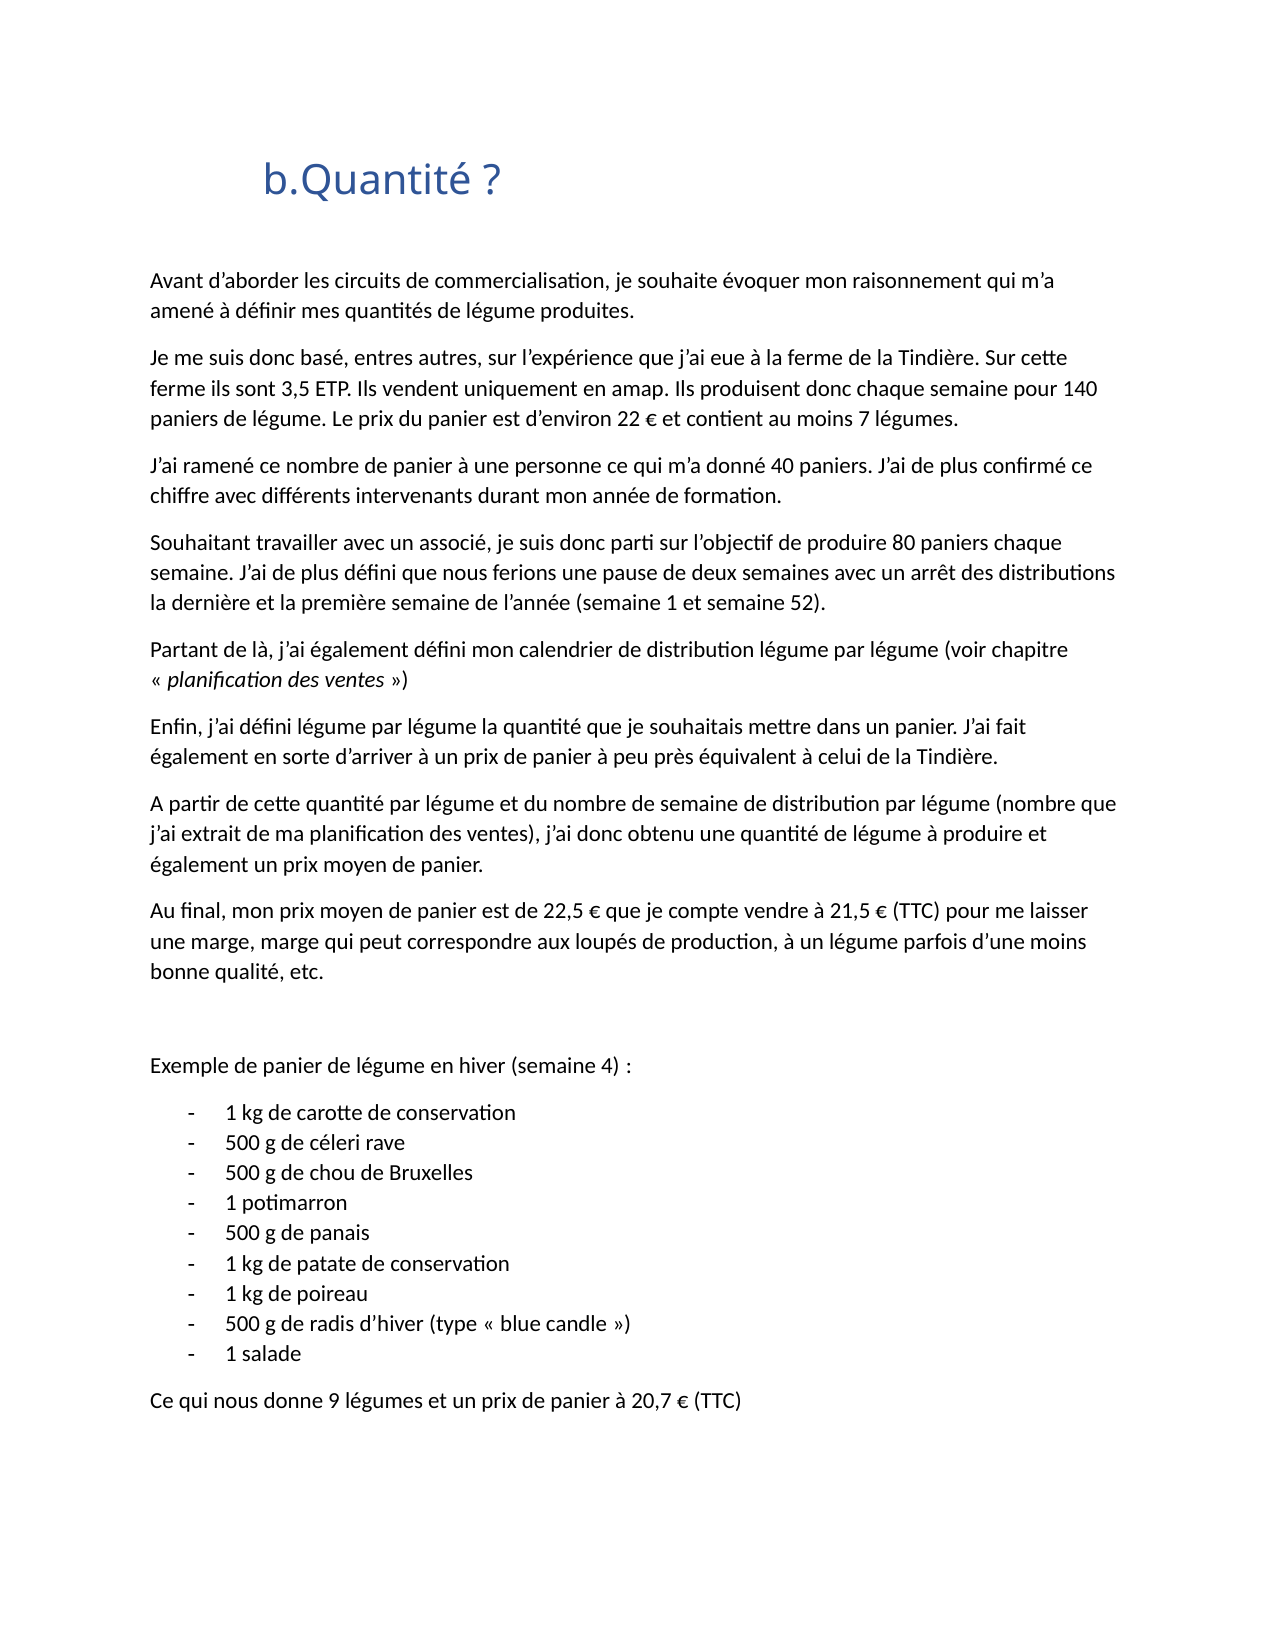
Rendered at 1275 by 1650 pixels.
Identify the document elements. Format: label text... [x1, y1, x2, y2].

text J’ai ramené ce nombre de panier à une personne ce qui m’a donné 40 paniers. J’ai de plus confirmé ce chiffre avec différents intervenants durant mon année de formation. [150, 451, 1125, 509]
text Je me suis donc basé, entres autres, sur l’expérience que j’ai eue à la ferme de la Tindière. Sur cette ferme ils sont 3,5 ETP. Ils vendent uniquement en amap. Ils produisent donc chaque semaine pour 140 paniers de légume. Le prix du panier est d’environ 22 € et contient au moins 7 légumes. [150, 343, 1125, 432]
text Souhaitant travailler avec un associé, je suis donc parti sur l’objectif de produire 80 paniers chaque semaine. J’ai de plus défini que nous ferions une pause de deux semaines avec un arrêt des distributions la dernière et la première semaine de l’année (semaine 1 et semaine 52). [150, 528, 1125, 616]
list 1 salade [187, 1339, 1125, 1367]
list 1 kg de poireau [187, 1279, 1125, 1307]
list 1 kg de patate de conservation [187, 1249, 1125, 1277]
list 1 kg de carotte de conservation [187, 1098, 1125, 1126]
text Au final, mon prix moyen de panier est de 22,5 € que je compte vendre à 21,5 € (TTC) pour me laisser une marge, marge qui peut correspondre aux loupés de production, à un légume parfois d’une moins bonne qualité, etc. [150, 897, 1125, 985]
subtitle Quantité ? [262, 150, 1125, 207]
list 500 g de panais [187, 1218, 1125, 1247]
list 500 g de radis d’hiver (type « blue candle ») [187, 1309, 1125, 1337]
text Enfin, j’ai défini légume par légume la quantité que je souhaitais mettre dans un panier. J’ai fait également en sorte d’arriver à un prix de panier à peu près équivalent à celui de la Tindière. [150, 712, 1125, 771]
text Avant d’aborder les circuits de commercialisation, je souhaite évoquer mon raisonnement qui m’a amené à définir mes quantités de légume produites. [150, 266, 1125, 325]
text Partant de là, j’ai également défini mon calendrier de distribution légume par légume (voir chapitre « planification des ventes ») [150, 635, 1125, 693]
text A partir de cette quantité par légume et du nombre de semaine de distribution par légume (nombre que j’ai extrait de ma planification des ventes), j’ai donc obtenu une quantité de légume à produire et également un prix moyen de panier. [150, 789, 1125, 878]
text Exemple de panier de légume en hiver (semaine 4) : [150, 1051, 1125, 1079]
list 1 potimarron [187, 1188, 1125, 1216]
list 500 g de céleri rave [187, 1128, 1125, 1156]
text Ce qui nous donne 9 légumes et un prix de panier à 20,7 € (TTC) [150, 1386, 1125, 1414]
list 500 g de chou de Bruxelles [187, 1158, 1125, 1186]
